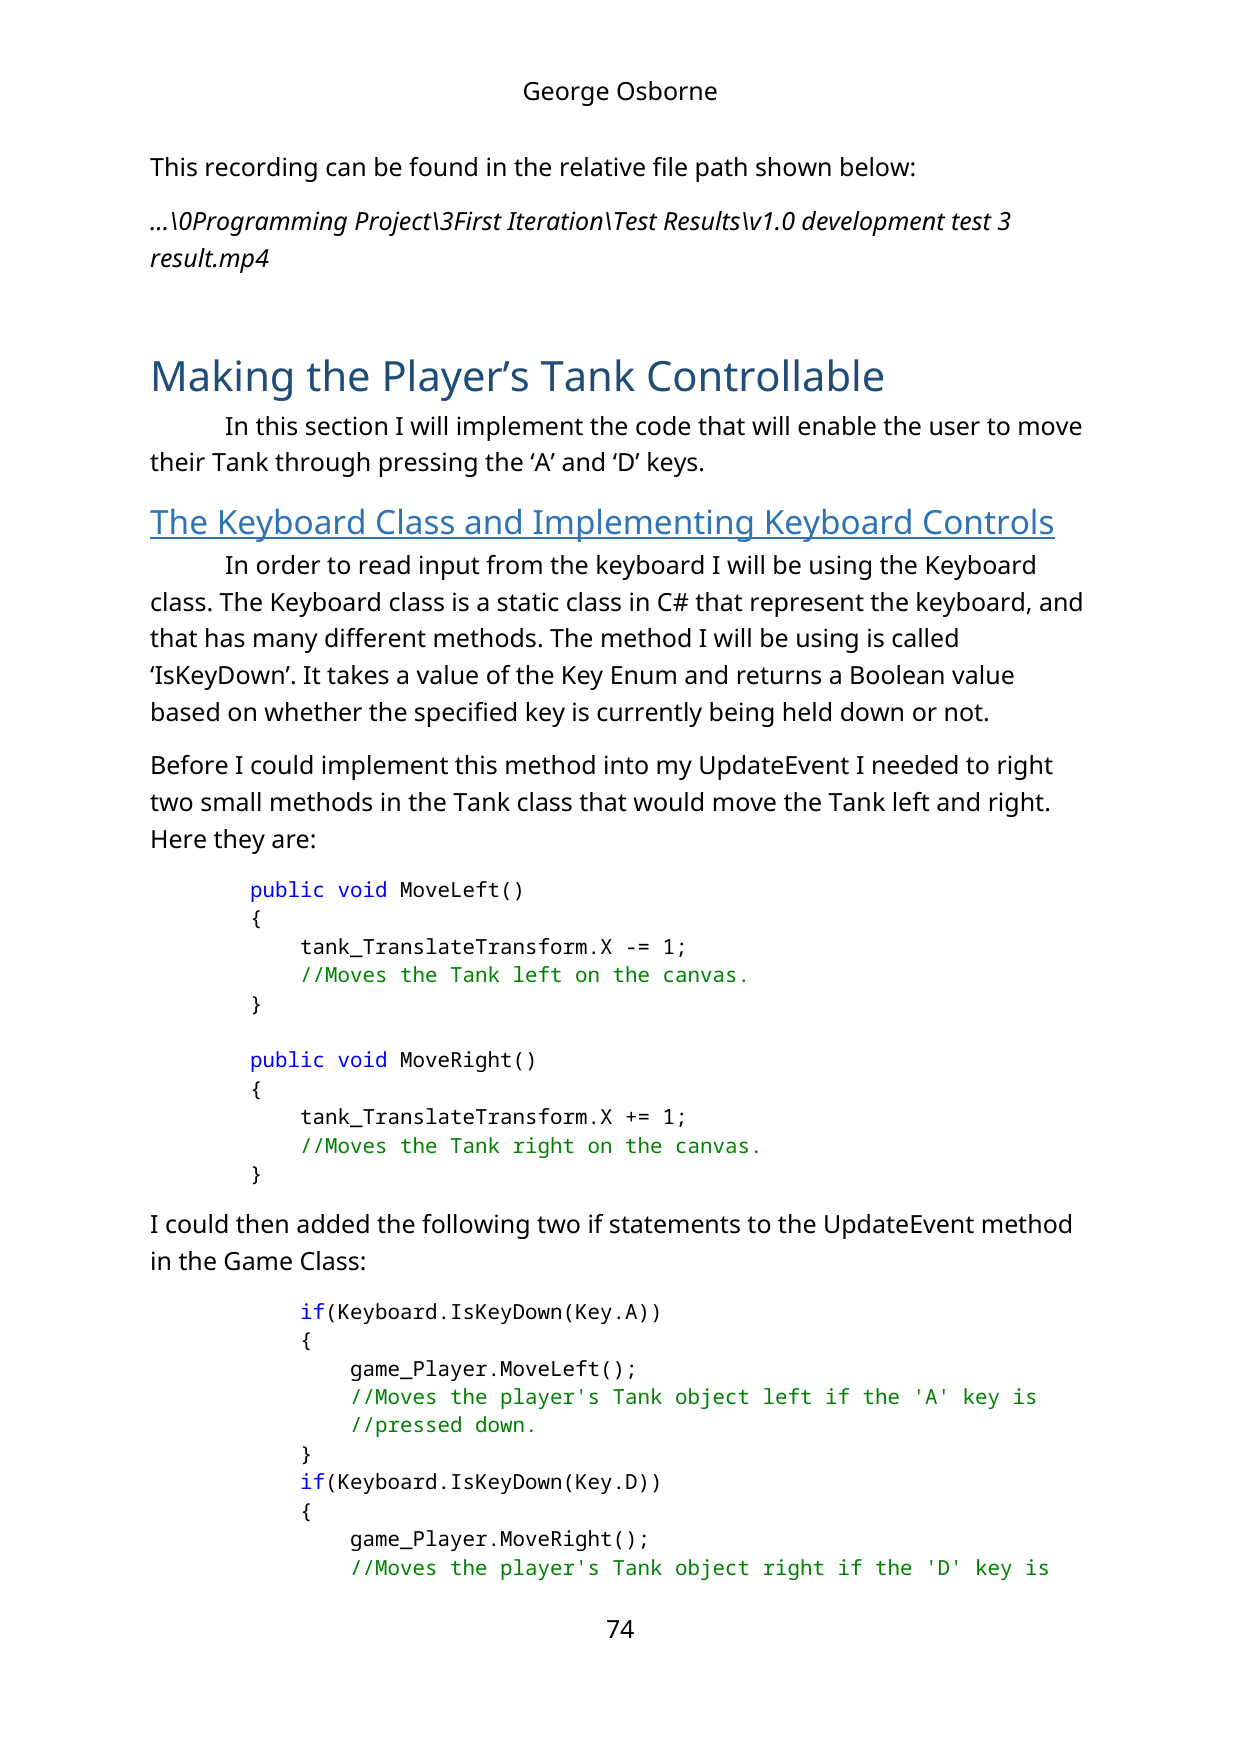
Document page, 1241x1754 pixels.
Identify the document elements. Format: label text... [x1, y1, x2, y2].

text game_Player.MoveLeft(); [150, 1354, 1090, 1382]
text } [150, 1439, 1090, 1467]
text //Moves the player's Tank object right if the 'D' key is [150, 1553, 1090, 1581]
text Before I could implement this method into my UpdateEvent I needed to right two small methods in the Tank class that would move the Tank left and right. Here they are: [150, 748, 1090, 856]
text if(Keyboard.IsKeyDown(Key.A)) [150, 1297, 1090, 1325]
text I could then added the following two if statements to the UpdateEvent method in the Game Class: [150, 1207, 1090, 1277]
text This recording can be found in the relative file path shown below: [150, 150, 1090, 184]
text In order to read input from the keyboard I will be using the Keyboard class. The Keyboard class is a static class in C# that represent the keyboard, and that has many different methods. The method I will be using is called ‘IsKeyDown’. It takes a value of the Key Enum and returns a Boolean value based on whether the specified key is currently being held down or not. [150, 547, 1090, 729]
subtitle The Keyboard Class and Implementing Keyboard Controls [150, 498, 1090, 544]
text { [150, 1496, 1090, 1524]
text { [150, 1074, 1090, 1102]
text In this section I will implement the code that will enable the user to move their Tank through pressing the ‘A’ and ‘D’ keys. [150, 408, 1090, 479]
text tank_TranslateTransform.X -= 1; [150, 932, 1090, 960]
text { [150, 903, 1090, 932]
text //pressed down. [150, 1411, 1090, 1439]
text if(Keyboard.IsKeyDown(Key.D)) [150, 1467, 1090, 1496]
text } [150, 989, 1090, 1017]
text game_Player.MoveRight(); [150, 1524, 1090, 1553]
text …\0Programming Project\3First Iteration\Test Results\v1.0 development test 3 result.mp4 [150, 203, 1090, 274]
text public void MoveRight() [150, 1046, 1090, 1074]
text } [150, 1159, 1090, 1188]
text //Moves the Tank right on the canvas. [150, 1131, 1090, 1159]
text //Moves the player's Tank object left if the 'A' key is [150, 1382, 1090, 1411]
text public void MoveLeft() [150, 875, 1090, 903]
subtitle Making the Player’s Tank Controllable [150, 347, 1090, 404]
text tank_TranslateTransform.X += 1; [150, 1102, 1090, 1131]
text { [150, 1325, 1090, 1354]
text //Moves the Tank left on the canvas. [150, 960, 1090, 989]
